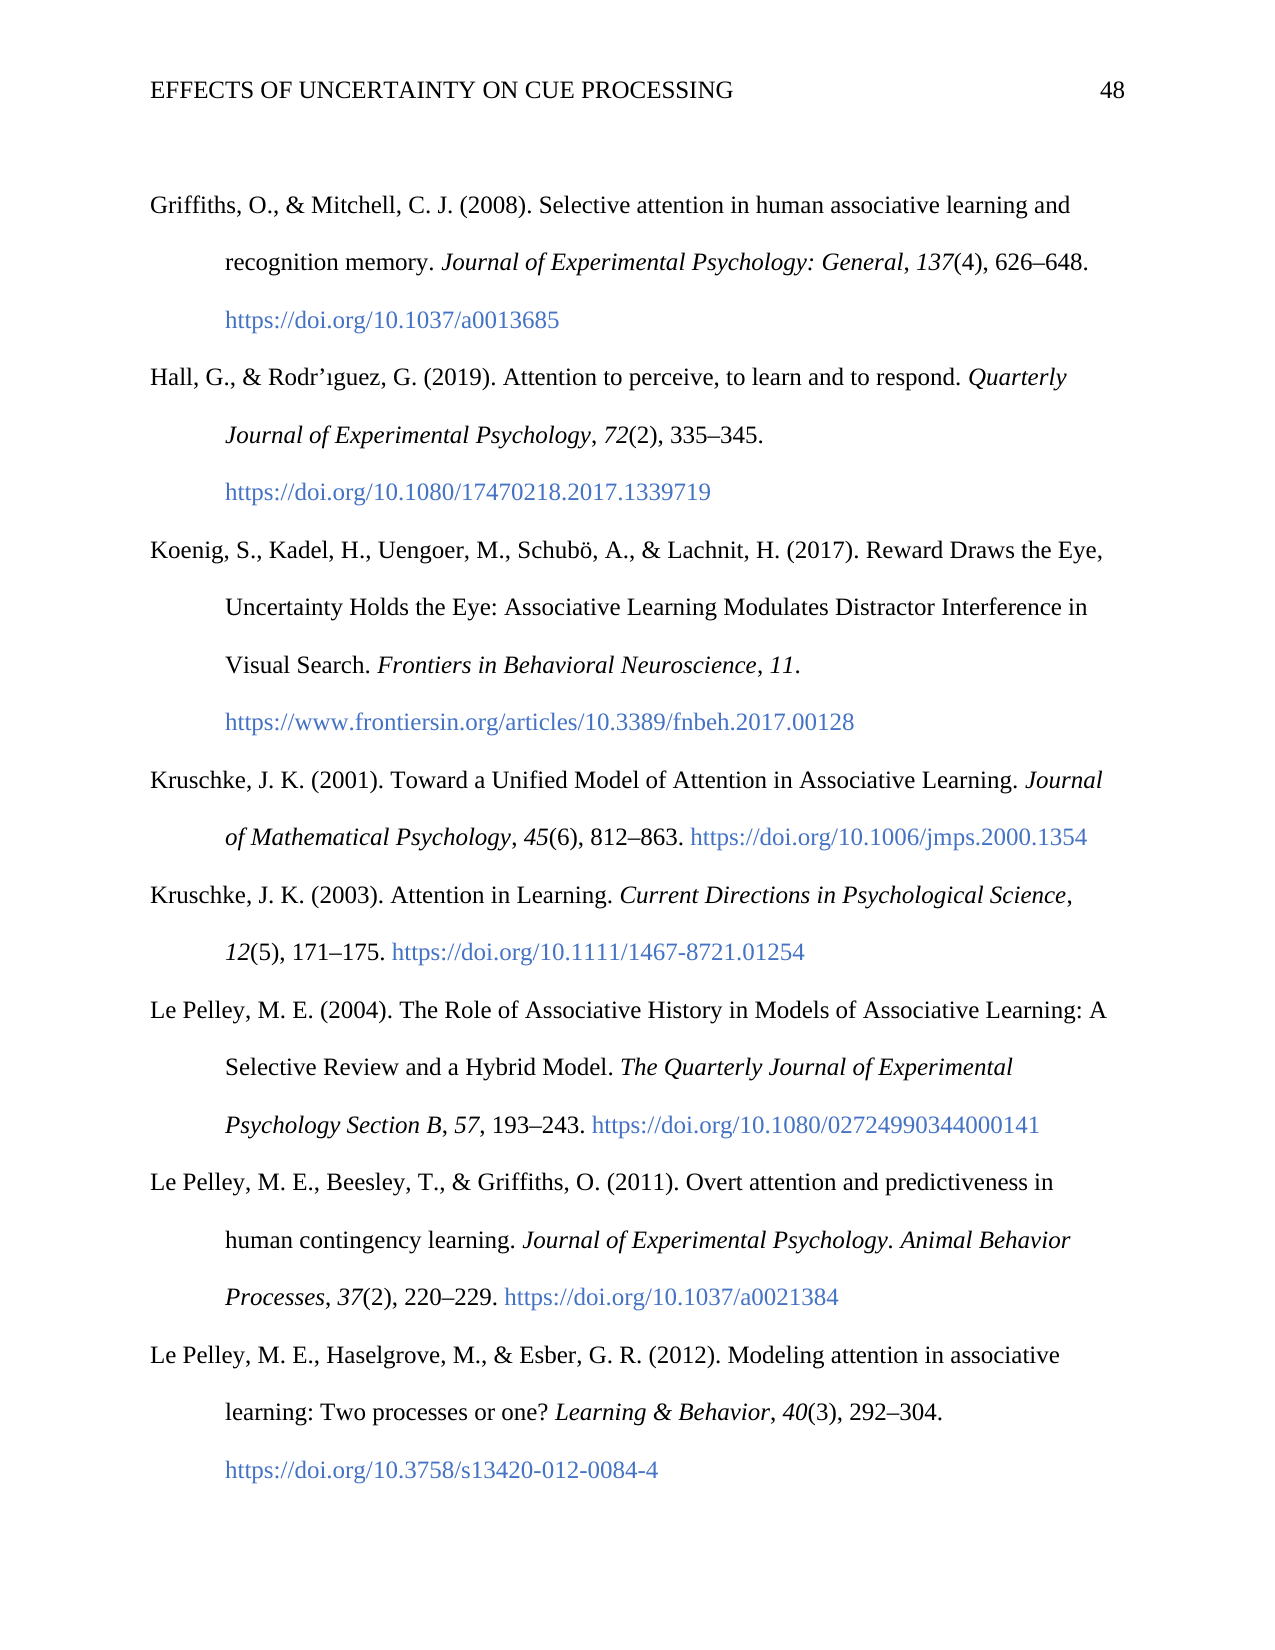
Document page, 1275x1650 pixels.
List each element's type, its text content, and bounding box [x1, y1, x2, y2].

text Le Pelley, M. E., Haselgrove, M., & Esber, G. R. (2012). Modeling attention in associative learning: Two processes or one? Learning & Behavior, 40(3), 292–304. https://doi.org/10.3758/s13420-012-0084-4 [150, 1340, 1125, 1484]
text Hall, G., & Rodr’ıguez, G. (2019). Attention to perceive, to learn and to respond. Quarterly Journal of Experimental Psychology, 72(2), 335–345. https://doi.org/10.1080/17470218.2017.1339719 [150, 362, 1125, 506]
text Le Pelley, M. E. (2004). The Role of Associative History in Models of Associative Learning: A Selective Review and a Hybrid Model. The Quarterly Journal of Experimental Psychology Section B, 57, 193–243. https://doi.org/10.1080/02724990344000141 [150, 995, 1125, 1139]
text Griffiths, O., & Mitchell, C. J. (2008). Selective attention in human associative learning and recognition memory. Journal of Experimental Psychology: General, 137(4), 626–648. https://doi.org/10.1037/a0013685 [150, 190, 1125, 334]
text Kruschke, J. K. (2003). Attention in Learning. Current Directions in Psychological Science, 12(5), 171–175. https://doi.org/10.1111/1467-8721.01254 [150, 880, 1125, 966]
text Le Pelley, M. E., Beesley, T., & Griffiths, O. (2011). Overt attention and predictiveness in human contingency learning. Journal of Experimental Psychology. Animal Behavior Processes, 37(2), 220–229. https://doi.org/10.1037/a0021384 [150, 1167, 1125, 1311]
text Kruschke, J. K. (2001). Toward a Unified Model of Attention in Associative Learning. Journal of Mathematical Psychology, 45(6), 812–863. https://doi.org/10.1006/jmps.2000.1354 [150, 765, 1125, 851]
text Koenig, S., Kadel, H., Uengoer, M., Schubö, A., & Lachnit, H. (2017). Reward Draws the Eye, Uncertainty Holds the Eye: Associative Learning Modulates Distractor Interference in Visual Search. Frontiers in Behavioral Neuroscience, 11. https://www.frontiersin.org/articles/10.3389/fnbeh.2017.00128 [150, 535, 1125, 736]
